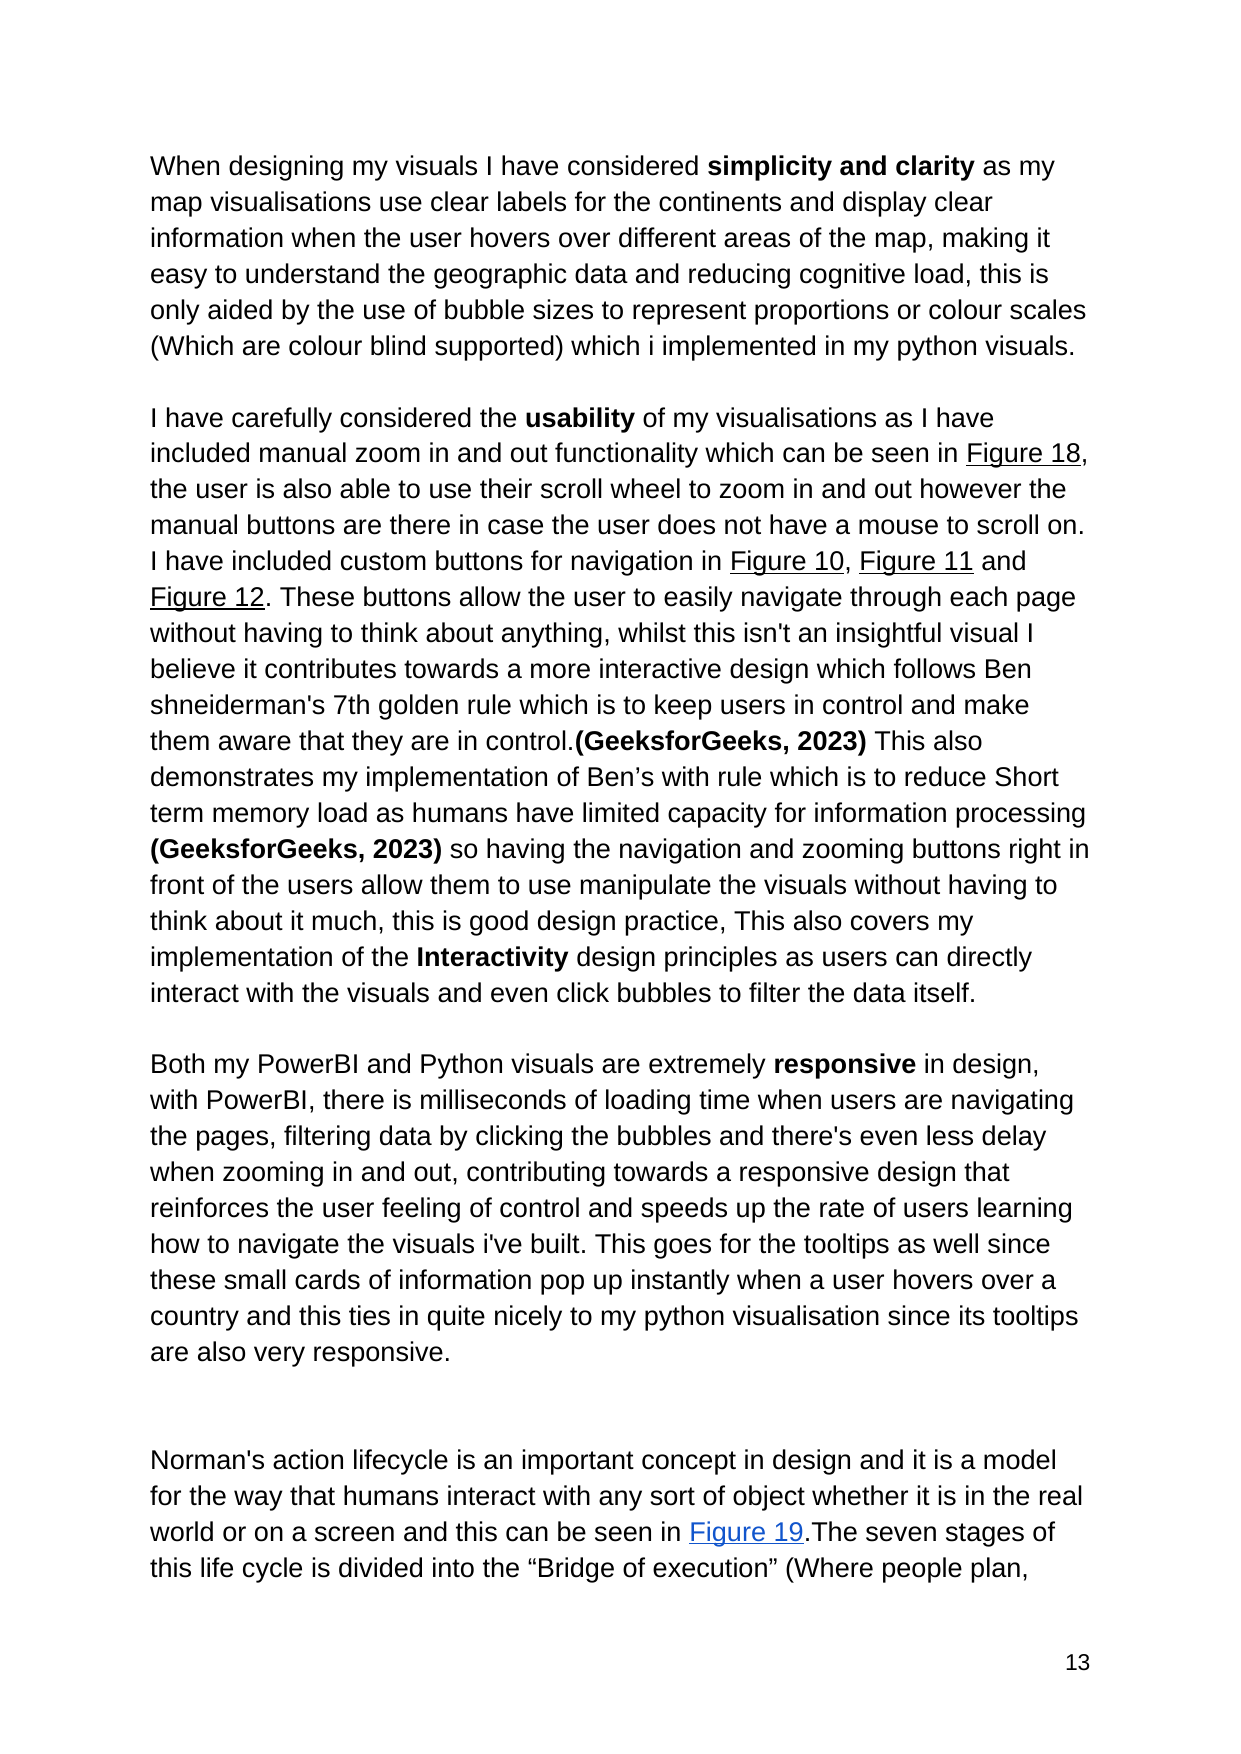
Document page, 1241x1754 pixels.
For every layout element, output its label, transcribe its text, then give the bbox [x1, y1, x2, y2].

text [150, 1444, 1090, 1583]
text Both my PowerBI and Python visuals are extremely responsive in design, with PowerBI, there is milliseconds of loading time when users are navigating the pages, filtering data by clicking the bubbles and there's even less delay when zooming in and out, contributing towards a responsive design that reinforces the user feeling of control and speeds up the rate of users learning how to navigate the visuals i've built. This goes for the tooltips as well since these small cards of information pop up instantly when a user hovers over a country and this ties in quite nicely to my python visualisation since its tooltips are also very responsive. [150, 1048, 1090, 1367]
text When designing my visuals I have considered simplicity and clarity as my map visualisations use clear labels for the continents and display clear information when the user hovers over different areas of the map, making it easy to understand the geographic data and reducing cognitive load, this is only aided by the use of bubble sizes to represent proportions or colour scales (Which are colour blind supported) which i implemented in my python visuals. [150, 150, 1090, 361]
text I have carefully considered the usability of my visualisations as I have included manual zoom in and out functionality which can be seen in Figure 18, the user is also able to use their scroll wheel to zoom in and out however the manual buttons are there in case the user does not have a mouse to scroll on. I have included custom buttons for navigation in Figure 10, Figure 11 and Figure 12. These buttons allow the user to easily navigate through each page without having to think about anything, whilst this isn't an insightful visual I believe it contributes towards a more interactive design which follows Ben shneiderman's 7th golden rule which is to keep users in control and make them aware that they are in control.(GeeksforGeeks, 2023) This also demonstrates my implementation of Ben’s with rule which is to reduce Short term memory load as humans have limited capacity for information processing (GeeksforGeeks, 2023) so having the navigation and zooming buttons right in front of the users allow them to use manipulate the visuals without having to think about it much, this is good design practice, This also covers my implementation of the Interactivity design principles as users can directly interact with the visuals and even click bubbles to filter the data itself. [150, 402, 1090, 1008]
